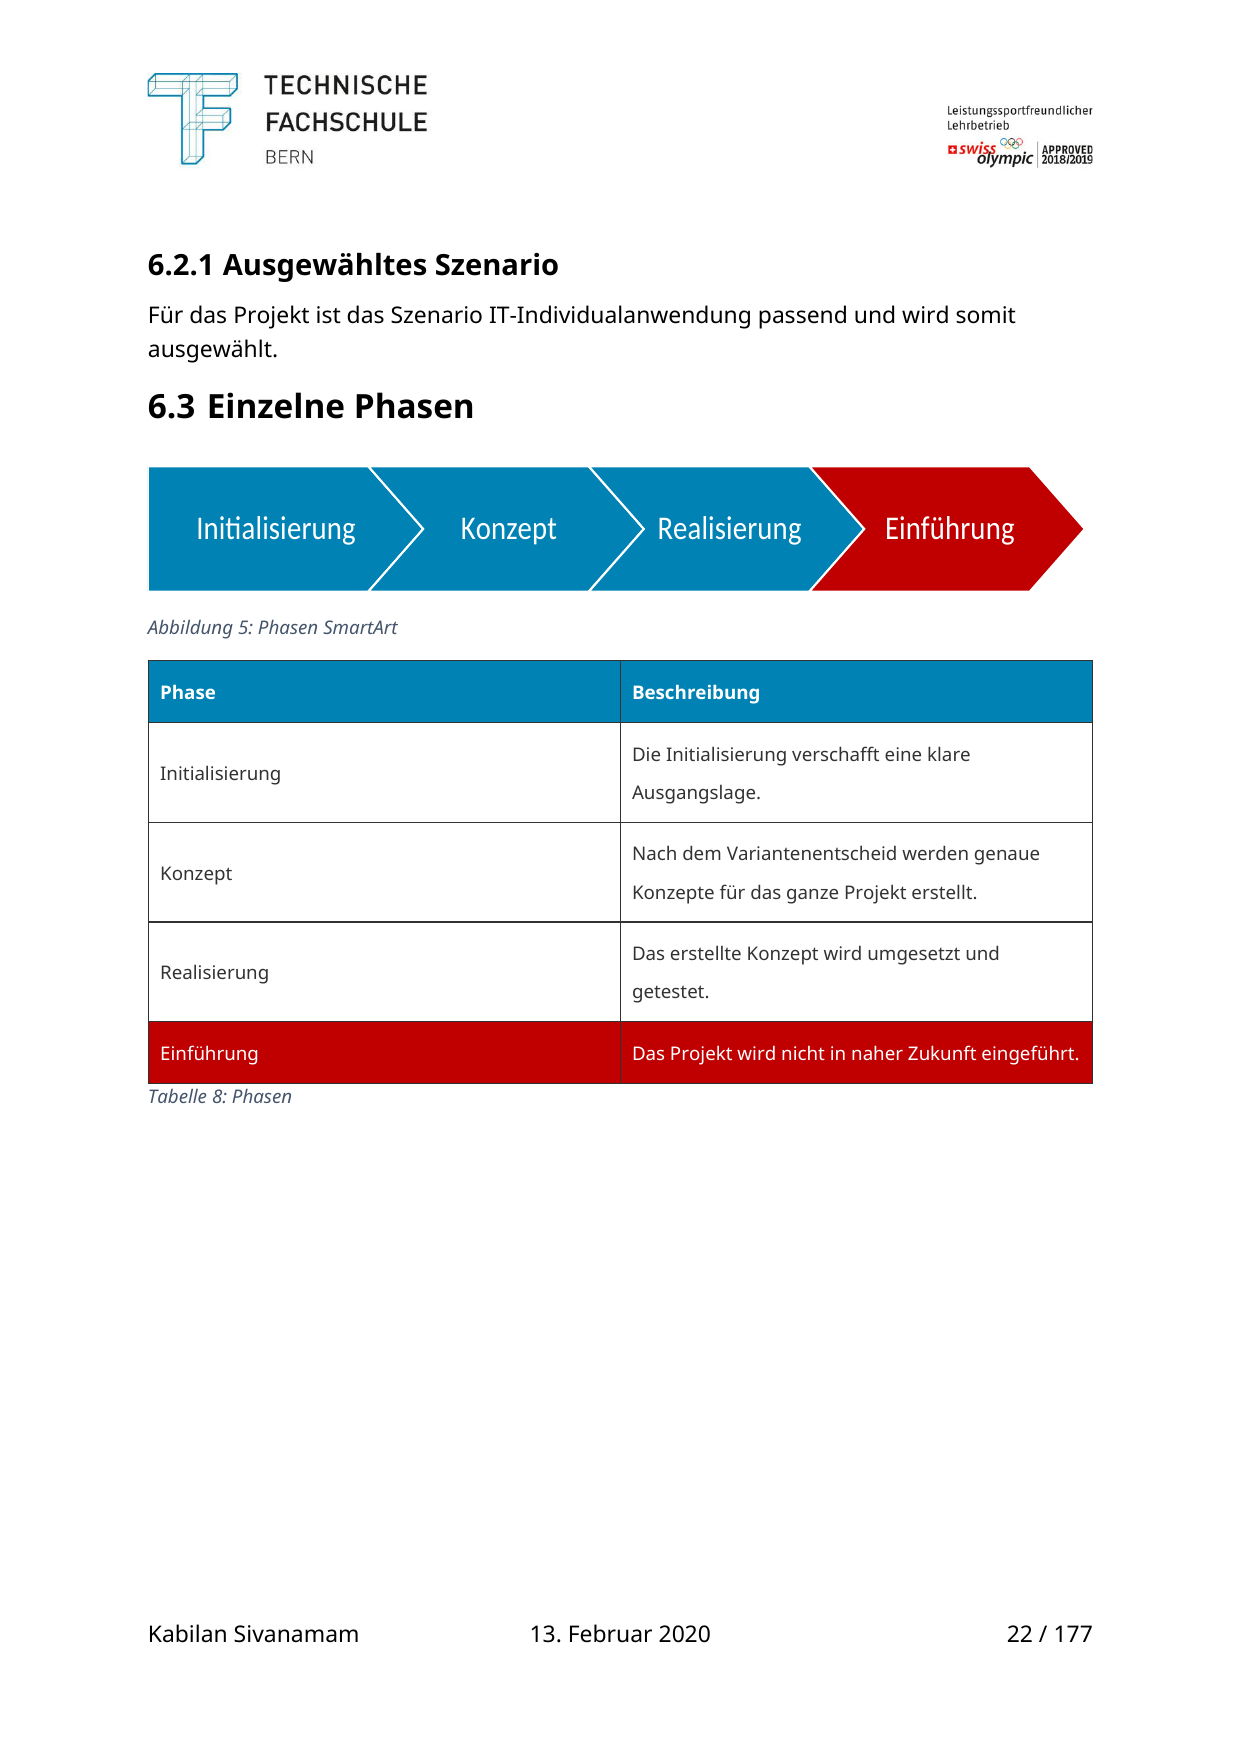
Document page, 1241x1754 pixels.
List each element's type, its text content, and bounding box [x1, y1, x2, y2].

subtitle Ausgewähltes Szenario [148, 244, 1093, 283]
table_cell Realisierung [149, 923, 620, 1021]
table_cell Das erstellte Konzept wird umgesetzt und getestet. [621, 923, 1092, 1021]
table_cell Initialisierung [149, 723, 620, 822]
text Für das Projekt ist das Szenario IT-Individualanwendung passend und wird somit ausgewählt. [148, 299, 1093, 364]
table_cell Das Projekt wird nicht in naher Zukunft eingeführt. [621, 1022, 1092, 1083]
table_cell Die Initialisierung verschafft eine klare Ausgangslage. [621, 723, 1092, 822]
subtitle Einzelne Phasen [148, 383, 1093, 429]
table_header Beschreibung [621, 661, 1092, 722]
table_header Phase [149, 661, 620, 722]
table_cell Einführung [149, 1022, 620, 1083]
table_cell Nach dem Variantenentscheid werden genaue Konzepte für das ganze Projekt erstellt. [621, 823, 1092, 921]
table_cell Konzept [149, 823, 620, 921]
picture [147, 73, 1093, 196]
